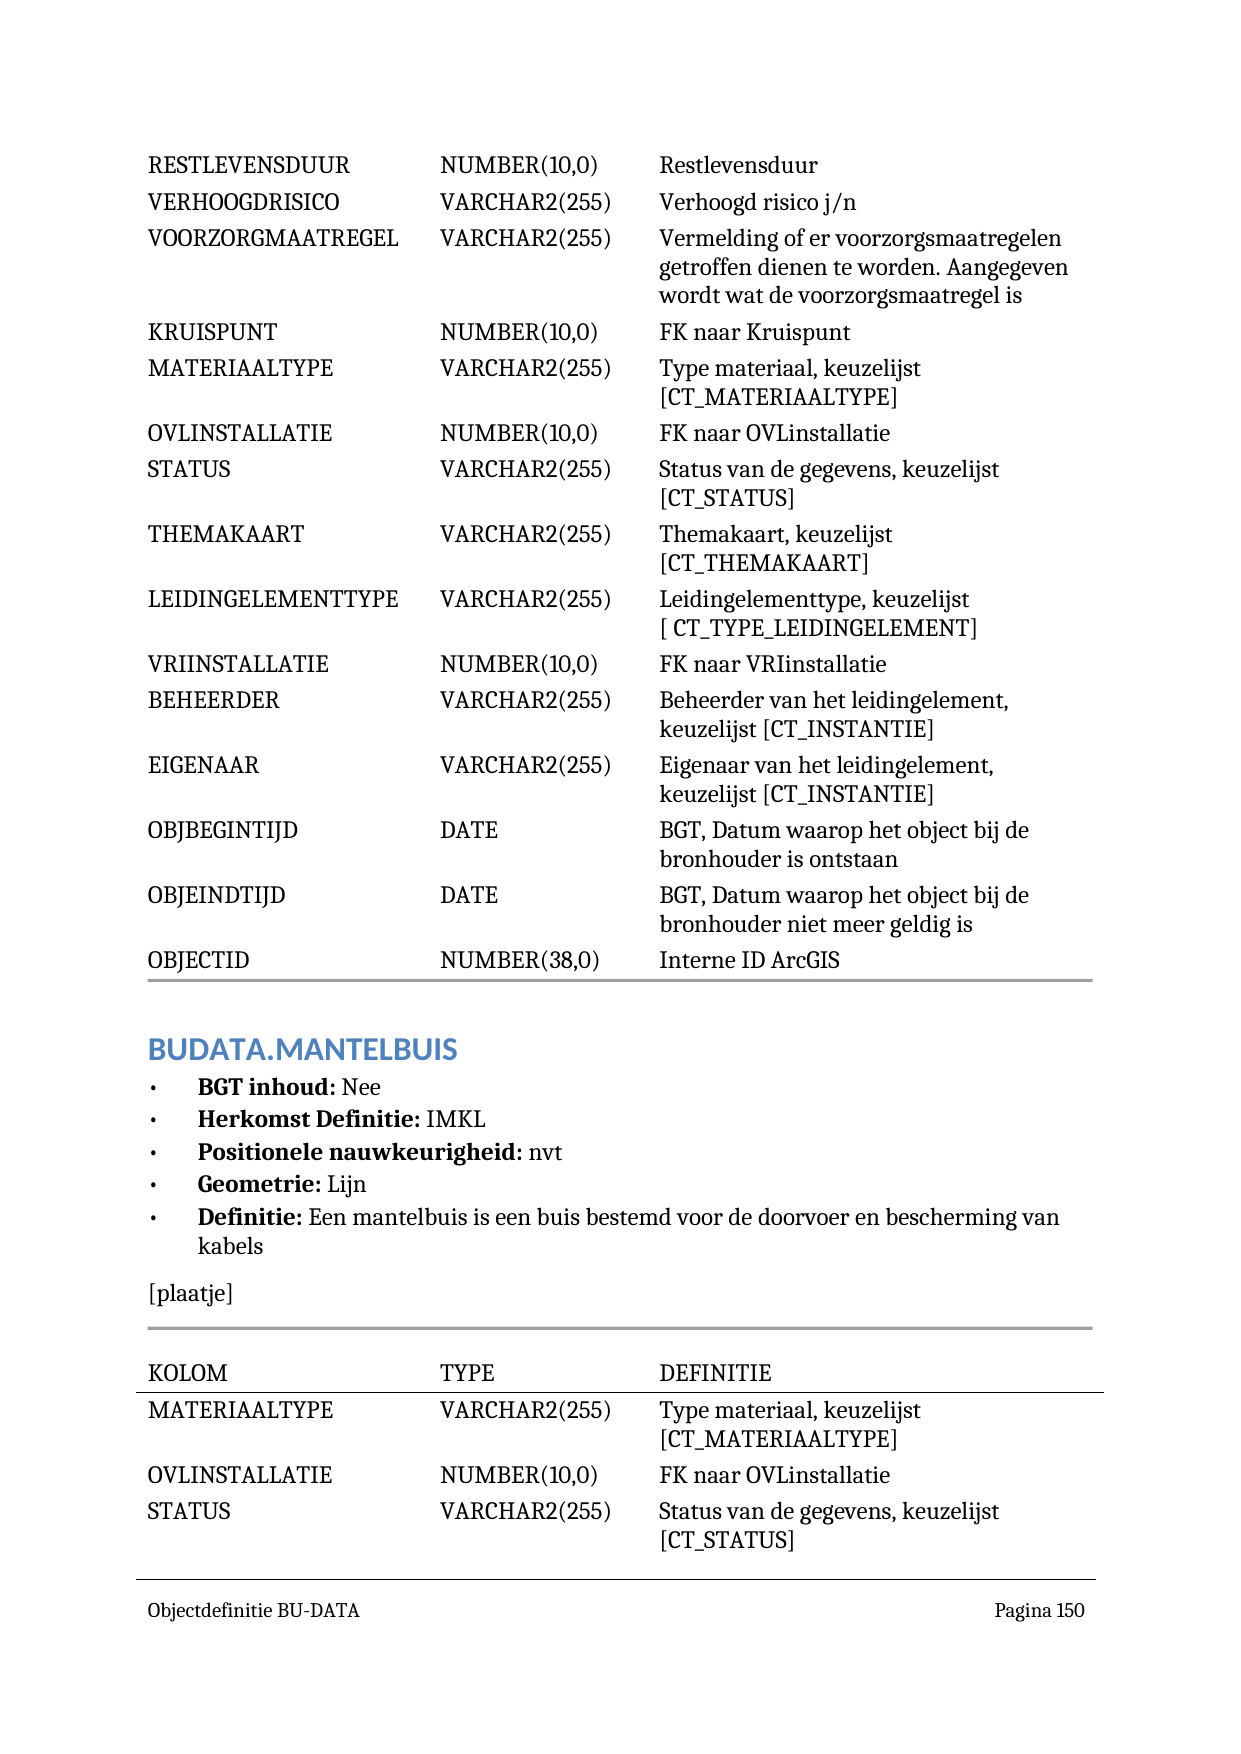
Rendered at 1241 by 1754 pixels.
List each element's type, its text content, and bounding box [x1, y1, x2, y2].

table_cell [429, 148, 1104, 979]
subtitle BUDATA.MANTELBUIS [148, 1028, 1093, 1069]
text [plaatje] [148, 1279, 1093, 1308]
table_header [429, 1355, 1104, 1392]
list Positionele nauwkeurigheid: nvt [148, 1138, 1093, 1167]
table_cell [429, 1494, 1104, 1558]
list Herkomst Definitie: IMKL [148, 1105, 1093, 1134]
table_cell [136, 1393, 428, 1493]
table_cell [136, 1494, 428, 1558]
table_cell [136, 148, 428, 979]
list Geometrie: Lijn [148, 1170, 1093, 1199]
list Definitie: Een mantelbuis is een buis bestemd voor de doorvoer en bescherming van kabels [148, 1203, 1093, 1260]
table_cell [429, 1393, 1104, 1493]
list BGT inhoud: Nee [148, 1073, 1093, 1102]
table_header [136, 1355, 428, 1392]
